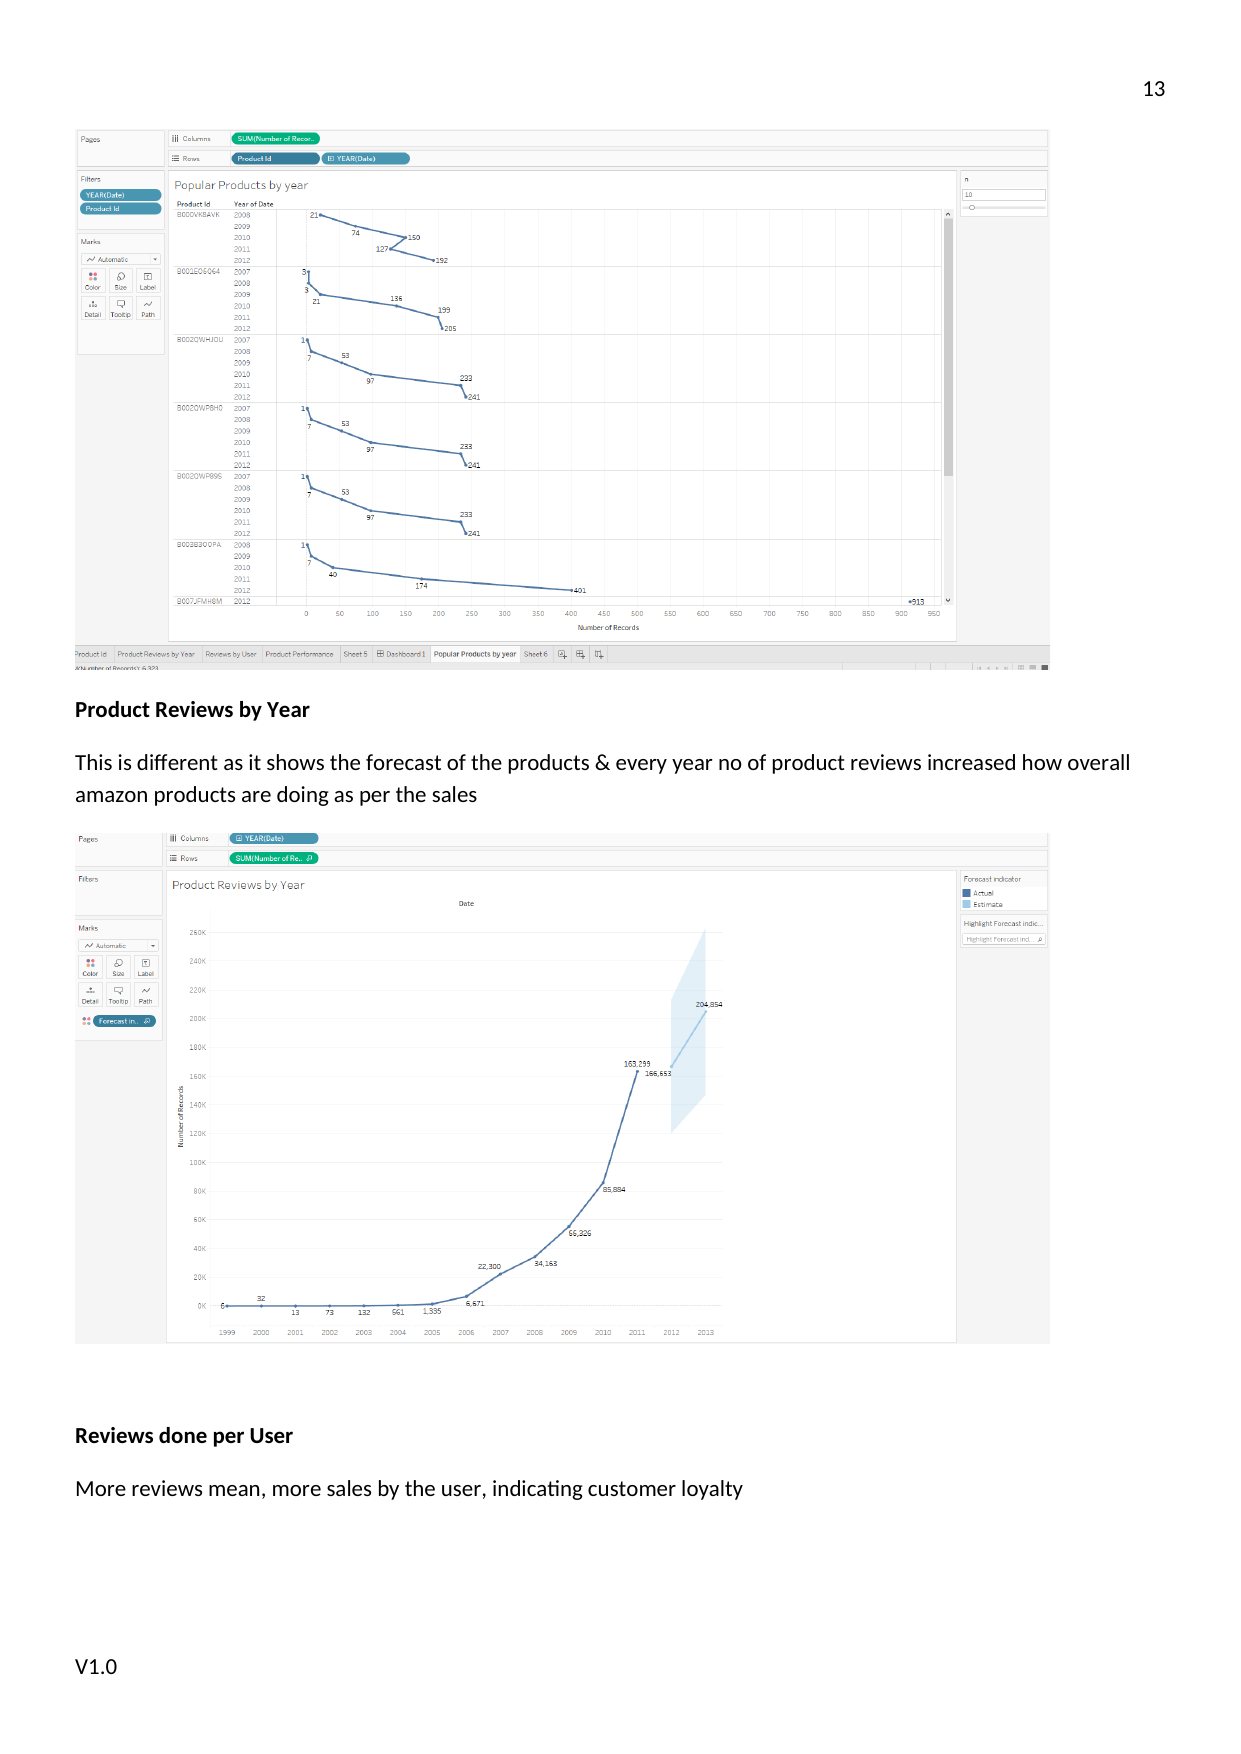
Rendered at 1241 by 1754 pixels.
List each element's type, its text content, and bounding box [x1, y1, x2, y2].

text This is different as it shows the forecast of the products & every year no of product reviews increased how overall amazon products are doing as per the sales [75, 748, 1165, 808]
picture [75, 833, 1050, 1344]
text Reviews done per User [75, 1422, 1165, 1449]
picture [75, 129, 1050, 670]
text More reviews mean, more sales by the user, indicating customer loyalty [75, 1474, 1165, 1503]
text Product Reviews by Year [75, 695, 1165, 723]
